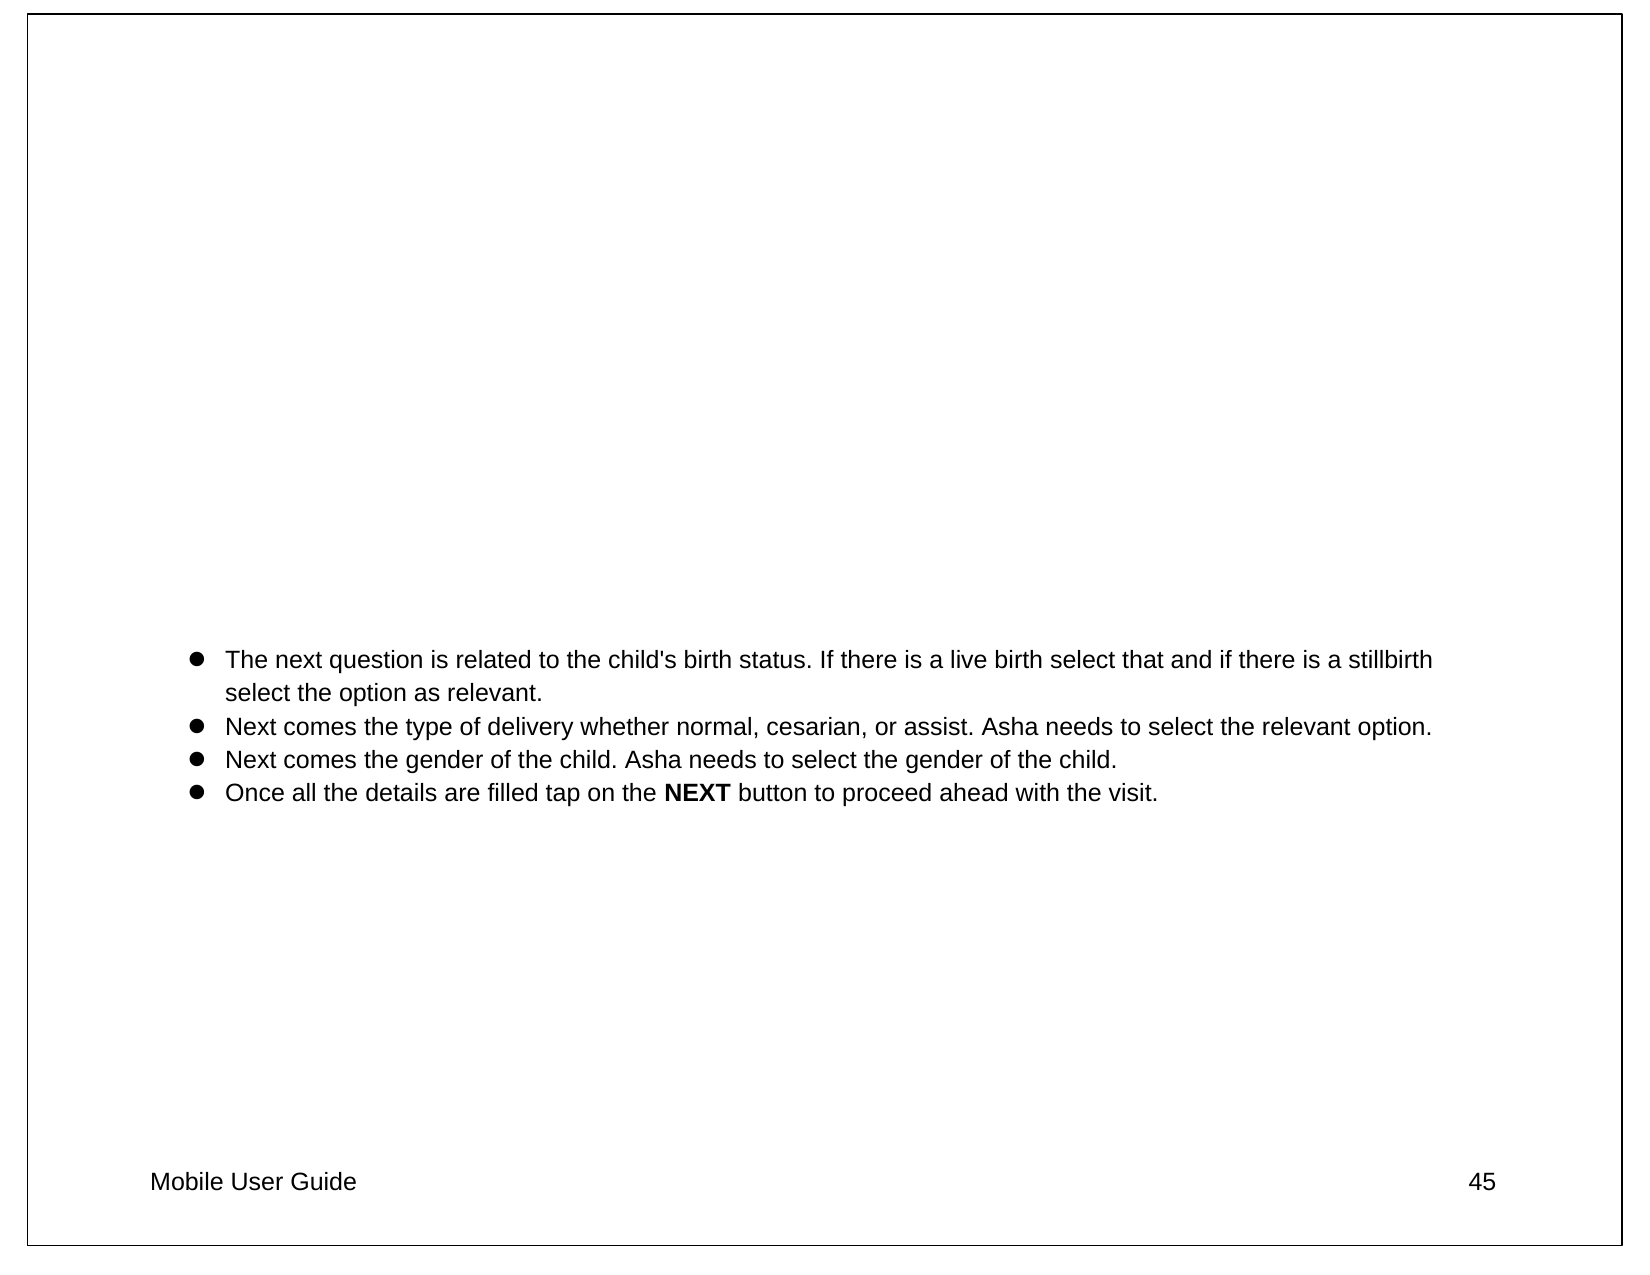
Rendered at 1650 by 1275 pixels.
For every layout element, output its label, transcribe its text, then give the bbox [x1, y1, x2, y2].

list Next comes the type of delivery whether normal, cesarian, or assist. Asha needs to select the relevant option. [187, 711, 1500, 740]
list Next comes the gender of the child. Asha needs to select the gender of the child. [187, 744, 1500, 773]
list Once all the details are filled tap on the NEXT button to proceed ahead with the visit. [187, 778, 1500, 807]
list The next question is related to the child's birth status. If there is a live birth select that and if there is a stillbirth select the option as relevant. [187, 645, 1500, 707]
